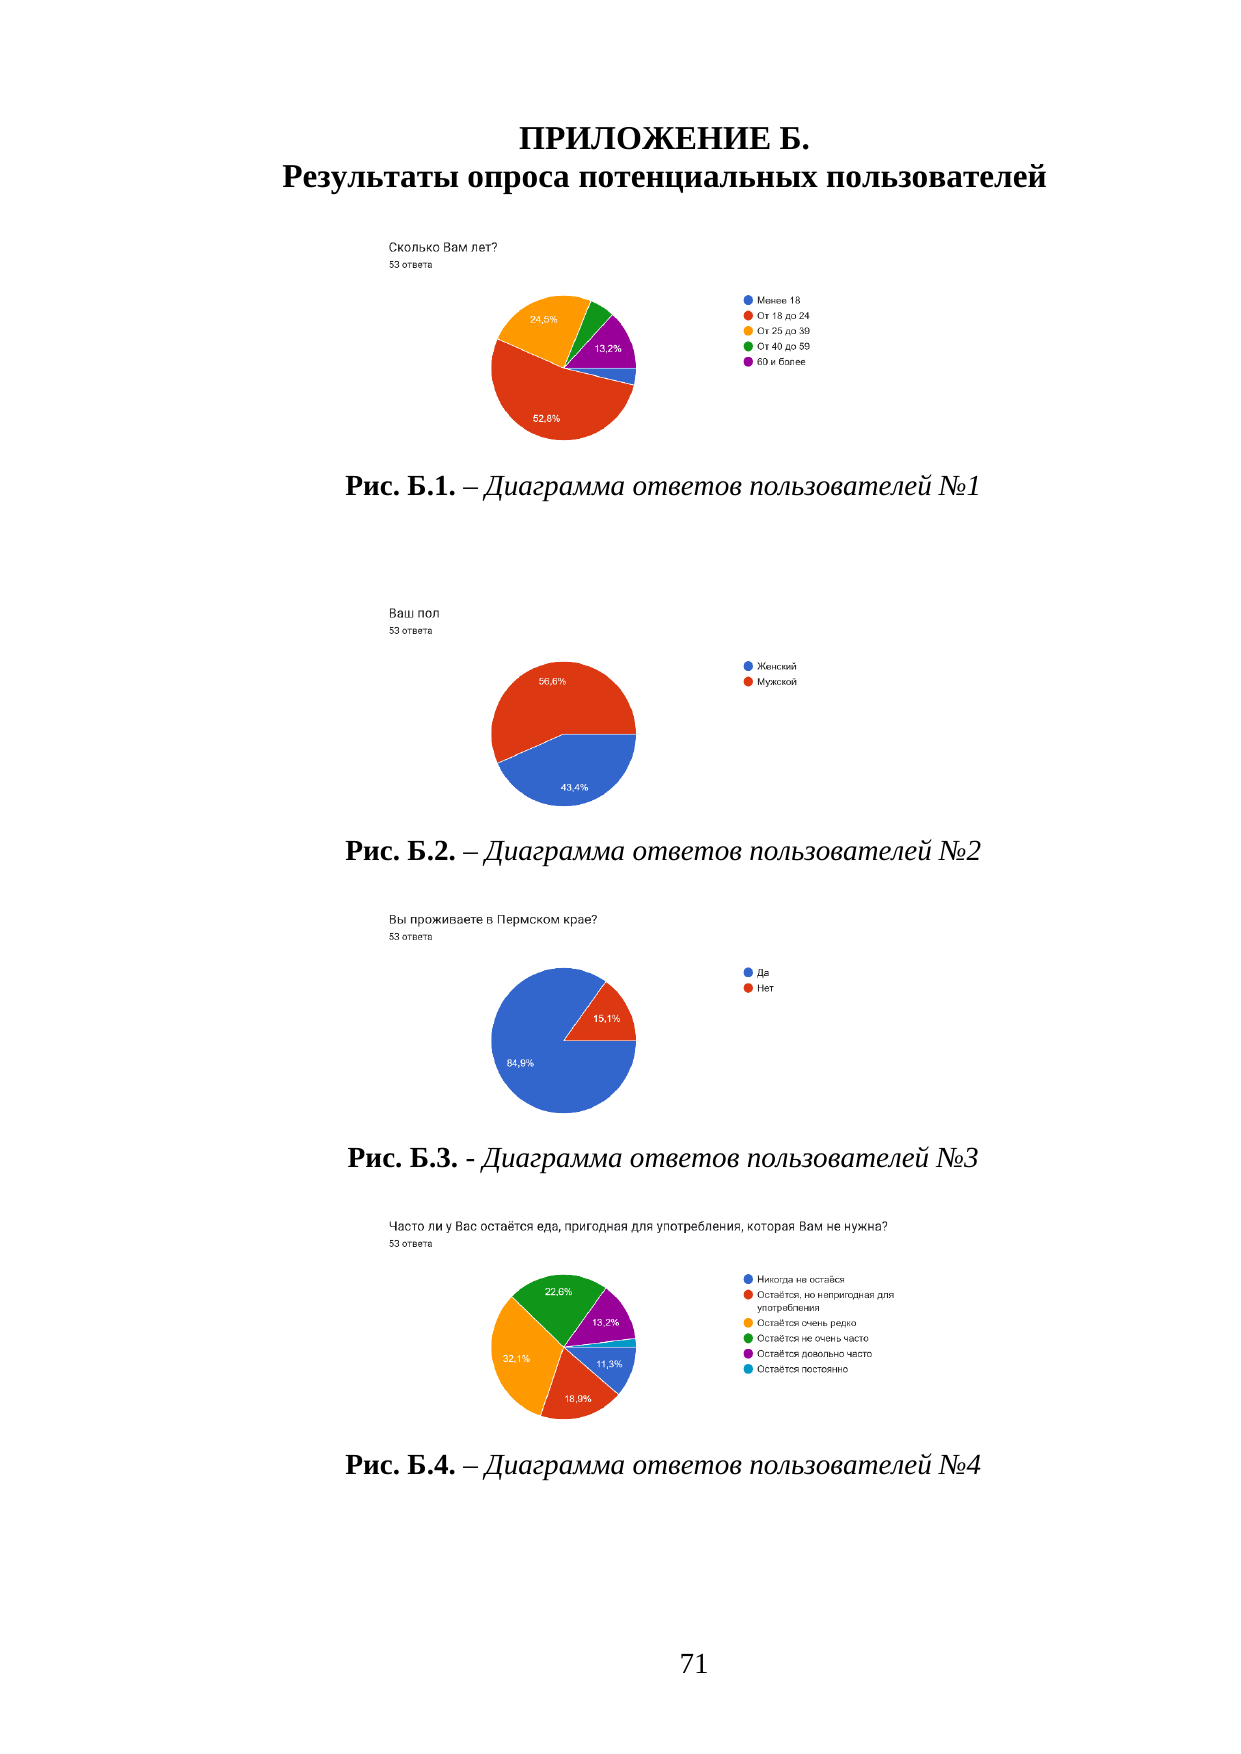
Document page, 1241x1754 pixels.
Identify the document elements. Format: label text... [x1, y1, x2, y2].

text Рис. Б.3. - Диаграмма ответов пользователей №3 [177, 1140, 1152, 1174]
picture [369, 1198, 960, 1447]
picture [369, 585, 960, 834]
text ПРИЛОЖЕНИЕ Б. Результаты опроса потенциальных пользователей [177, 118, 1152, 195]
picture [369, 891, 960, 1141]
text Рис. Б.4. – Диаграмма ответов пользователей №4 [177, 1447, 1152, 1480]
text Рис. Б.2. – Диаграмма ответов пользователей №2 [177, 833, 1152, 867]
text Рис. Б.1. – Диаграмма ответов пользователей №1 [177, 468, 1152, 502]
picture [369, 219, 960, 468]
